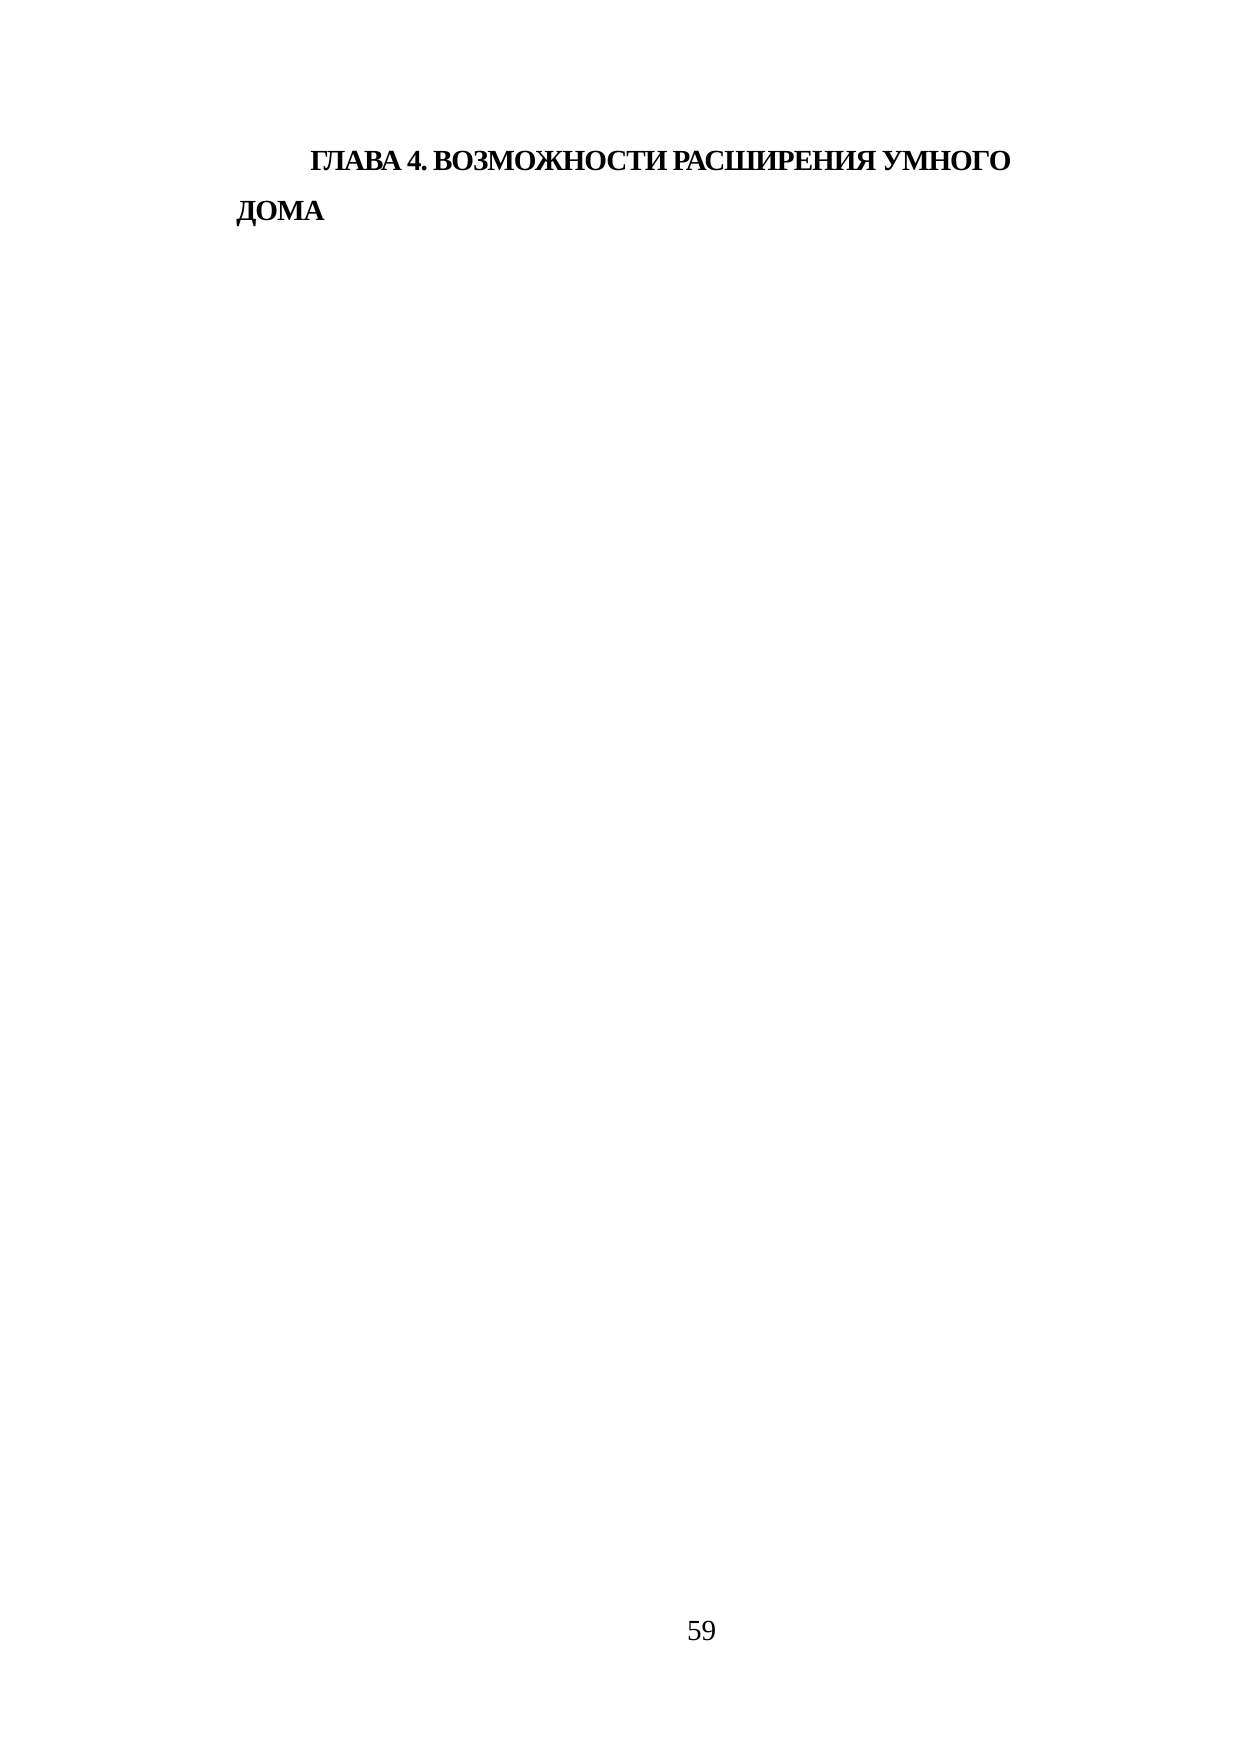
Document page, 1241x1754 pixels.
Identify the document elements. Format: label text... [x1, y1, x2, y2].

text ГЛАВА 4. ВОЗМОЖНОСТИ РАСШИРЕНИЯ УМНОГО ДОМА [236, 143, 1093, 227]
